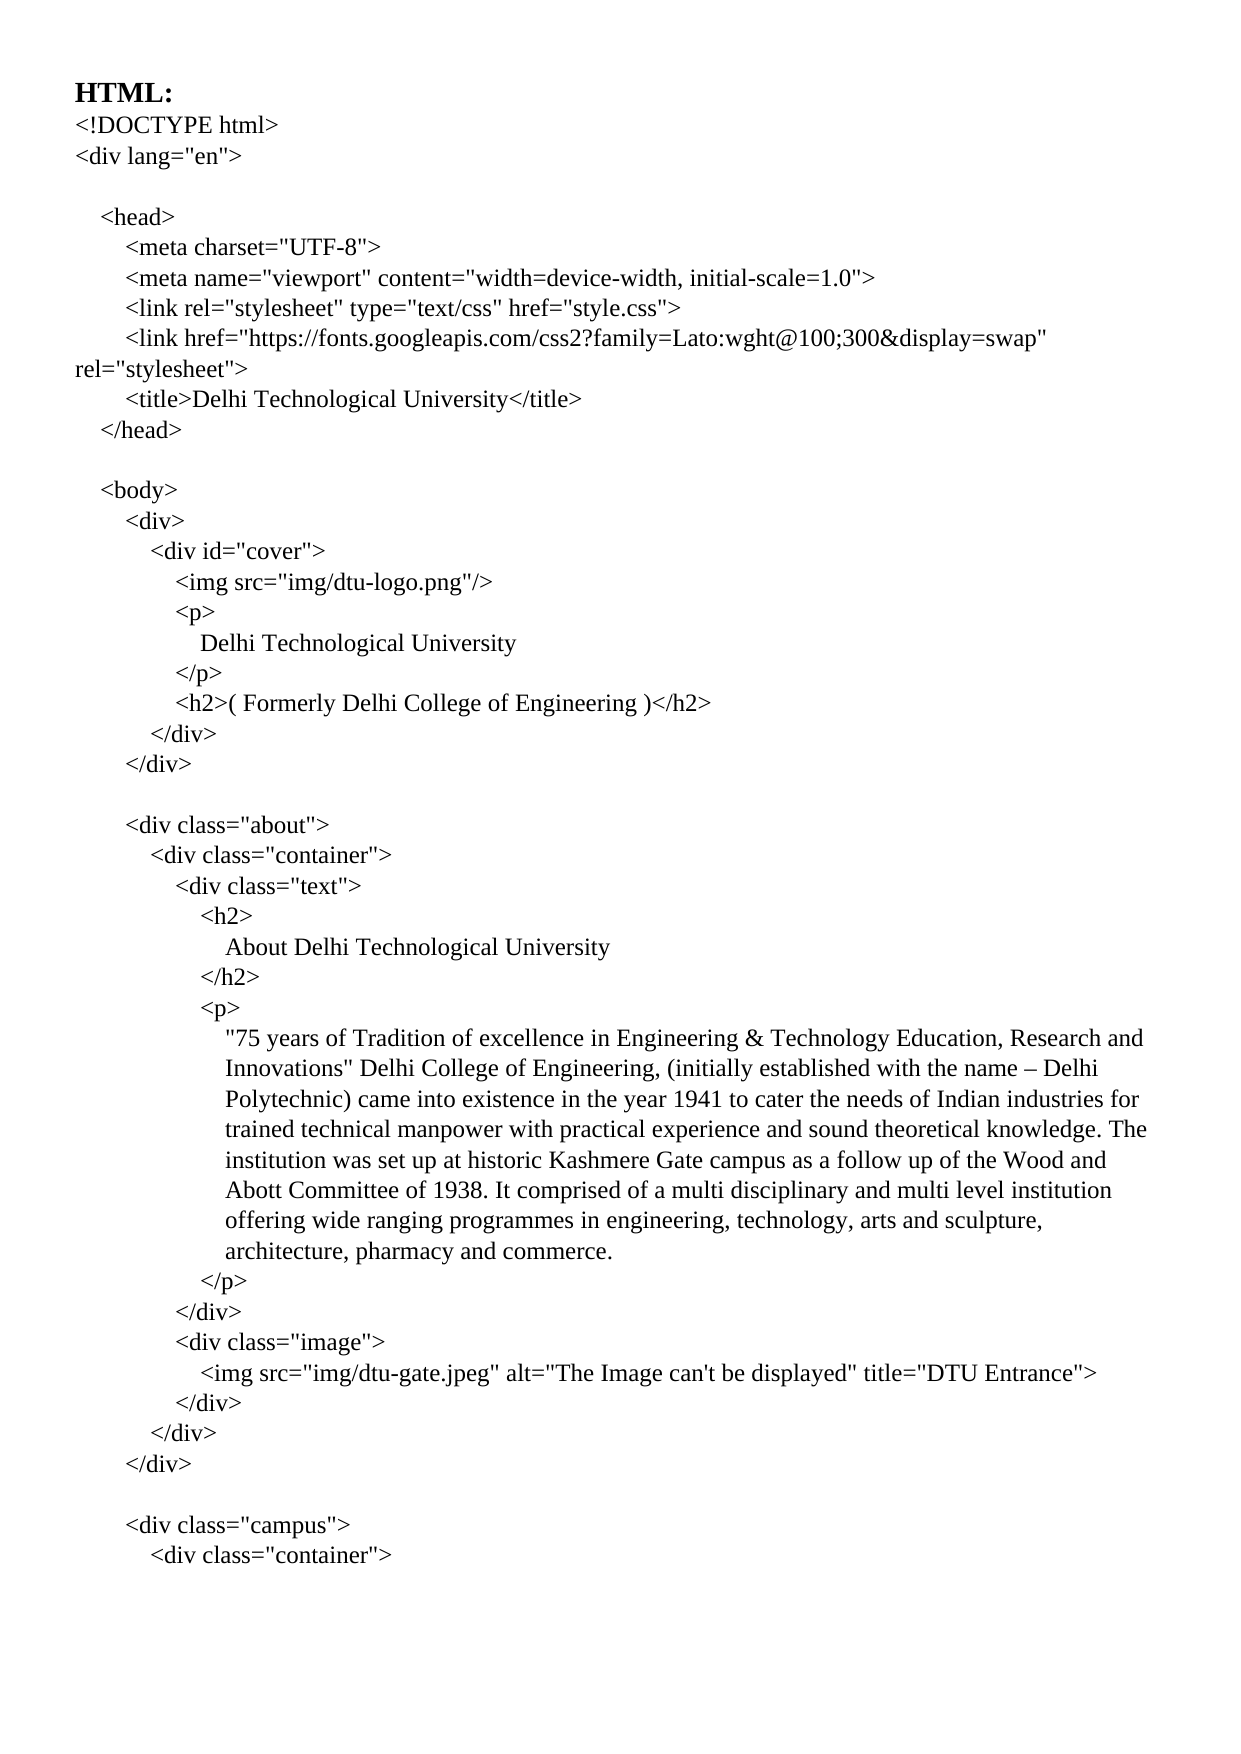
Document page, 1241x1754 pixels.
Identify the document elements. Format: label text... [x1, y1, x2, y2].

text <div class="about"> [75, 810, 1165, 839]
text Delhi Technological University [75, 628, 1165, 656]
text </div> [75, 1297, 1165, 1326]
text <body> [75, 476, 1165, 504]
text <h2>( Formerly Delhi College of Engineering )</h2> [75, 688, 1165, 717]
text </p> [75, 1266, 1165, 1295]
text <p> [75, 597, 1165, 626]
text </div> [75, 719, 1165, 748]
text <div class="image"> [75, 1327, 1165, 1356]
text "75 years of Tradition of excellence in Engineering & Technology Education, Research and [75, 1023, 1165, 1052]
text <h2> [75, 901, 1165, 930]
text </div> [75, 749, 1165, 778]
text <meta charset="UTF-8"> [75, 232, 1165, 261]
text HTML: [74, 75, 1165, 108]
text <div class="text"> [75, 871, 1165, 900]
text <!DOCTYPE html> [75, 111, 1165, 139]
text </div> [75, 1418, 1165, 1447]
text About Delhi Technological University [75, 932, 1165, 961]
text <link href="https://fonts.googleapis.com/css2?family=Lato:wght@100;300&display=swap" rel="stylesheet"> [75, 323, 1165, 383]
text </h2> [75, 962, 1165, 991]
text <link rel="stylesheet" type="text/css" href="style.css"> [75, 293, 1165, 322]
text <head> [75, 202, 1165, 231]
text </div> [75, 1449, 1165, 1478]
text <div id="cover"> [75, 536, 1165, 565]
text </div> [75, 1388, 1165, 1417]
text </head> [75, 415, 1165, 443]
text <div lang="en"> [75, 141, 1165, 170]
text <div> [75, 506, 1165, 535]
text Innovations" Delhi College of Engineering, (initially established with the name – Delhi [75, 1053, 1165, 1082]
text </p> [75, 658, 1165, 687]
text <img src="img/dtu-gate.jpeg" alt="The Image can't be displayed" title="DTU Entrance"> [75, 1358, 1165, 1386]
text <div class="container"> [75, 841, 1165, 869]
text <div class="container"> [75, 1540, 1165, 1569]
text <meta name="viewport" content="width=device-width, initial-scale=1.0"> [75, 263, 1165, 291]
text <p> [75, 993, 1165, 1021]
text <title>Delhi Technological University</title> [75, 384, 1165, 413]
text Polytechnic) came into existence in the year 1941 to cater the needs of Indian industries for trained technical manpower with practical experience and sound theoretical knowledge. The institution was set up at historic Kashmere Gate campus as a follow up of the Wood and Abott Committee of 1938. It comprised of a multi disciplinary and multi level institution offering wide ranging programmes in engineering, technology, arts and sculpture, architecture, pharmacy and commerce. [75, 1084, 1165, 1265]
text <img src="img/dtu-logo.png"/> [75, 567, 1165, 596]
text <div class="campus"> [75, 1510, 1165, 1538]
